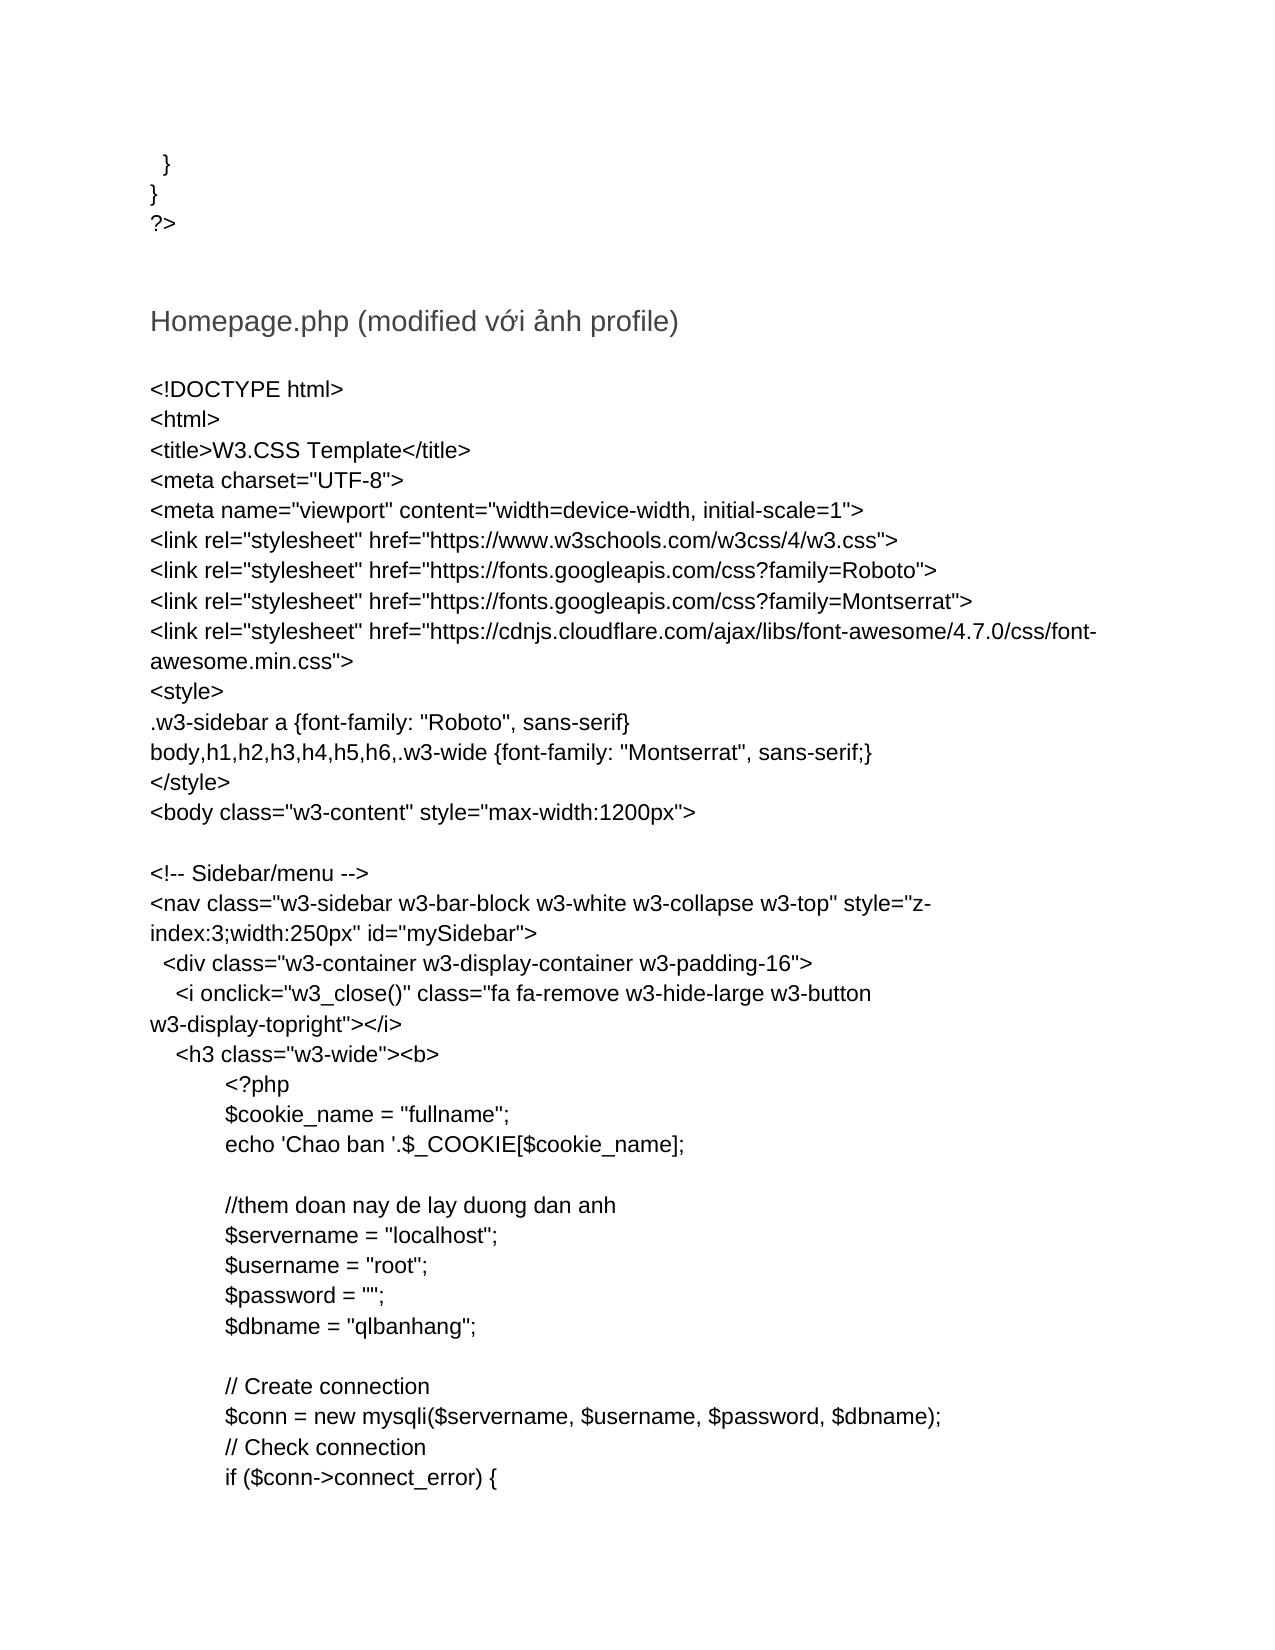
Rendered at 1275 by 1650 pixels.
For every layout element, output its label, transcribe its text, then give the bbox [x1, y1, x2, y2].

text <meta name="viewport" content="width=device-width, initial-scale=1"> [150, 497, 1125, 523]
text } [150, 150, 1125, 176]
subtitle Homepage.php (modified với ảnh profile) [150, 304, 1125, 338]
text body,h1,h2,h3,h4,h5,h6,.w3-wide {font-family: "Montserrat", sans-serif;} [150, 739, 1125, 765]
text <!-- Sidebar/menu --> [150, 859, 1125, 886]
text } [150, 180, 1125, 207]
text <i onclick="w3_close()" class="fa fa-remove w3-hide-large w3-button w3-display-topright"></i> [150, 980, 1125, 1037]
text // Check connection [150, 1433, 1125, 1460]
text // Create connection [150, 1373, 1125, 1399]
text <!DOCTYPE html> [150, 376, 1125, 403]
text .w3-sidebar a {font-family: "Roboto", sans-serif} [150, 708, 1125, 735]
text <html> [150, 406, 1125, 433]
text <meta charset="UTF-8"> [150, 467, 1125, 493]
text ?> [150, 210, 1125, 237]
text <?php [150, 1071, 1125, 1097]
text <link rel="stylesheet" href="https://www.w3schools.com/w3css/4/w3.css"> [150, 527, 1125, 554]
text $servername = "localhost"; [150, 1222, 1125, 1248]
text $cookie_name = "fullname"; [150, 1101, 1125, 1128]
text if ($conn->connect_error) { [150, 1464, 1125, 1490]
text $username = "root"; [150, 1252, 1125, 1279]
text <style> [150, 678, 1125, 705]
text $password = ""; [150, 1282, 1125, 1309]
text <link rel="stylesheet" href="https://fonts.googleapis.com/css?family=Roboto"> [150, 557, 1125, 584]
text $dbname = "qlbanhang"; [150, 1313, 1125, 1339]
text <h3 class="w3-wide"><b> [150, 1041, 1125, 1067]
text //them doan nay de lay duong dan anh [150, 1192, 1125, 1218]
text </style> [150, 769, 1125, 795]
text <link rel="stylesheet" href="https://cdnjs.cloudflare.com/ajax/libs/font-awesome/4.7.0/css/font-awesome.min.css"> [150, 618, 1125, 674]
text <link rel="stylesheet" href="https://fonts.googleapis.com/css?family=Montserrat"> [150, 588, 1125, 614]
text echo 'Chao ban '.$_COOKIE[$cookie_name]; [150, 1131, 1125, 1158]
text <div class="w3-container w3-display-container w3-padding-16"> [150, 950, 1125, 977]
text <body class="w3-content" style="max-width:1200px"> [150, 799, 1125, 826]
text <title>W3.CSS Template</title> [150, 437, 1125, 463]
text <nav class="w3-sidebar w3-bar-block w3-white w3-collapse w3-top" style="z-index:3;width:250px" id="mySidebar"> [150, 890, 1125, 946]
text $conn = new mysqli($servername, $username, $password, $dbname); [150, 1403, 1125, 1430]
